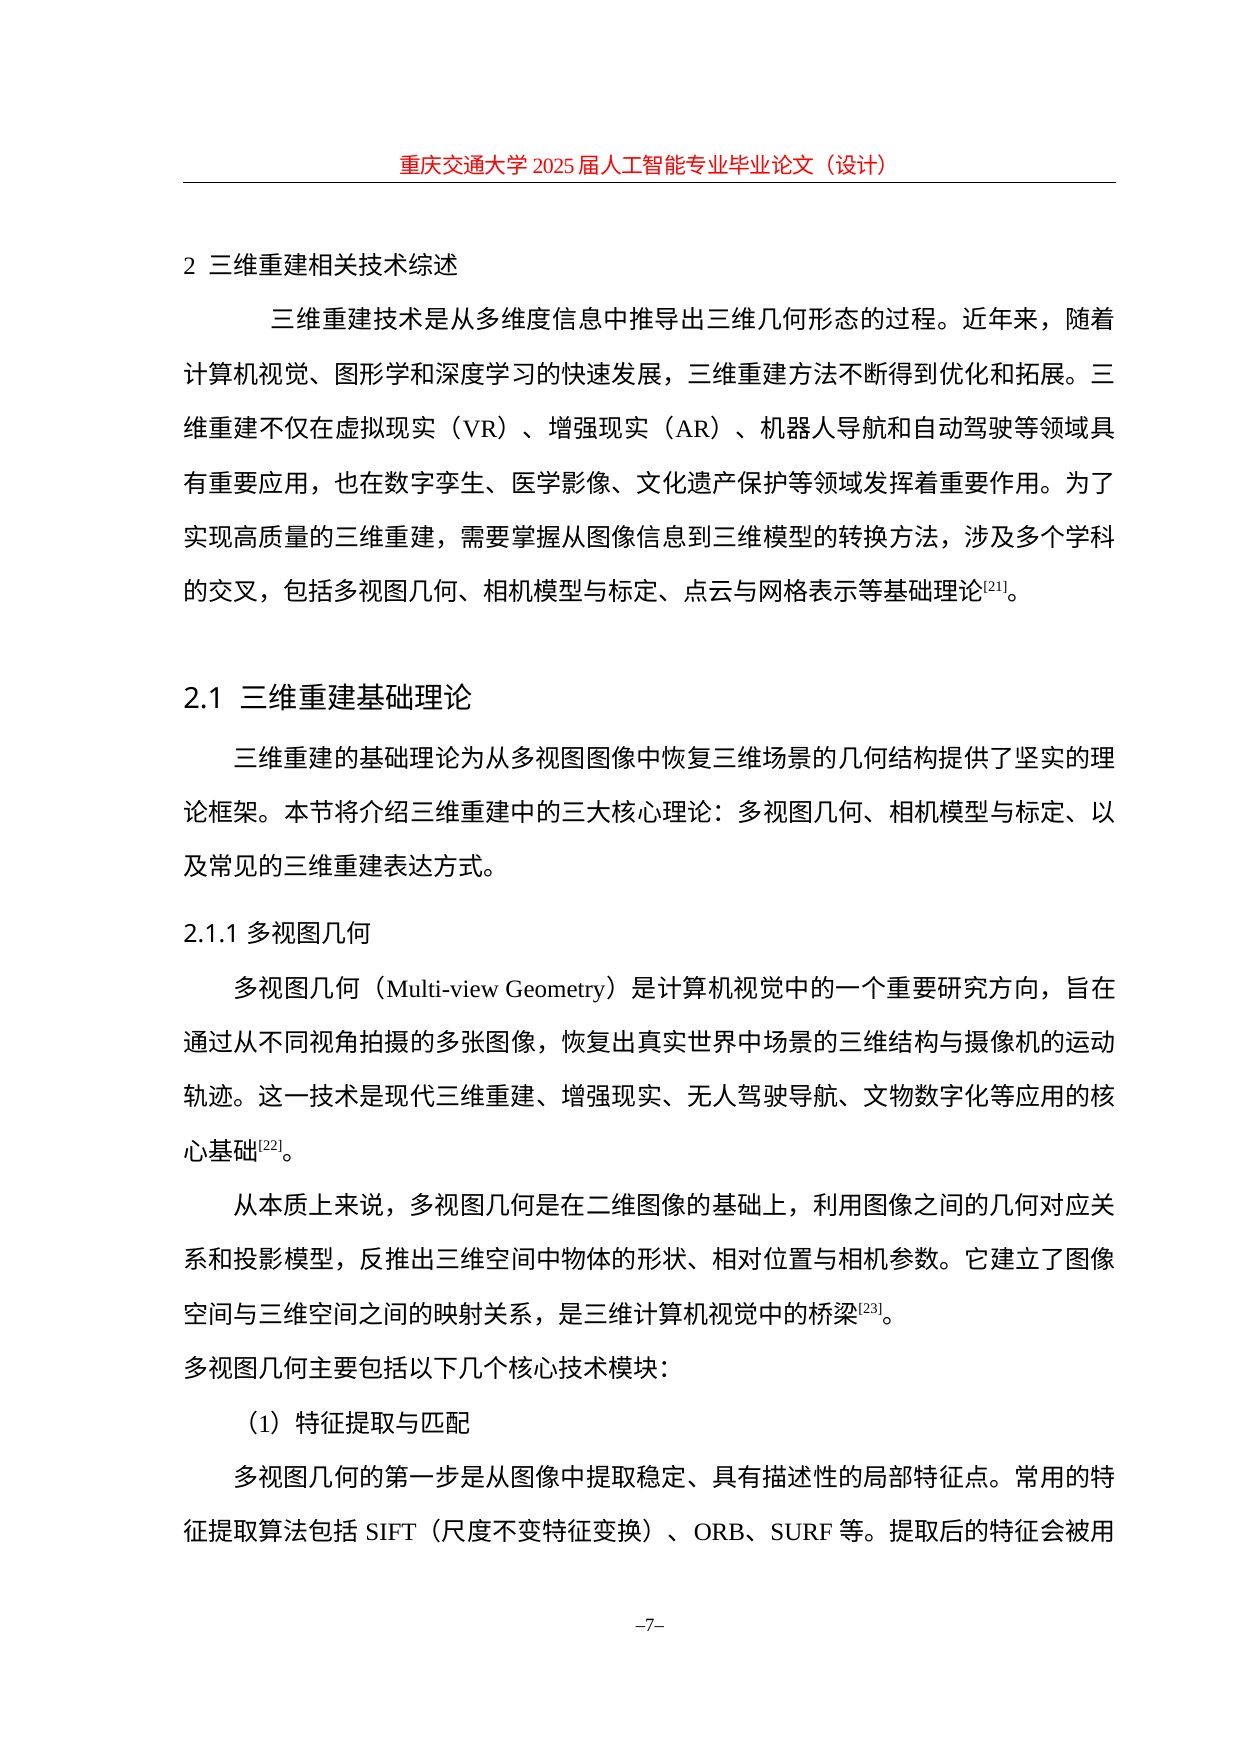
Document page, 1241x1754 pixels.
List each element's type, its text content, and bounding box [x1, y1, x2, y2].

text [183, 1457, 1116, 1548]
subtitle 2.1.1 多视图几何 [183, 914, 1116, 950]
text （1）特征提取与匹配 [183, 1403, 1116, 1439]
text 多视图几何主要包括以下几个核心技术模块： [183, 1349, 1116, 1385]
text 三维重建的基础理论为从多视图图像中恢复三维场景的几何结构提供了坚实的理论框架。本节将介绍三维重建中的三大核心理论：多视图几何、相机模型与标定、以及常见的三维重建表达方式。 [183, 738, 1116, 883]
text 三维重建技术是从多维度信息中推导出三维几何形态的过程。近年来，随着计算机视觉、图形学和深度学习的快速发展，三维重建方法不断得到优化和拓展。三维重建不仅在虚拟现实（VR）、增强现实（AR）、机器人导航和自动驾驶等领域具有重要应用，也在数字孪生、医学影像、文化遗产保护等领域发挥着重要作用。为了实现高质量的三维重建，需要掌握从图像信息到三维模型的转换方法，涉及多个学科的交叉，包括多视图几何、相机模型与标定、点云与网格表示等基础理论[21]。 [183, 300, 1116, 608]
subtitle 2.1 三维重建基础理论 [183, 674, 1116, 717]
text 从本质上来说，多视图几何是在二维图像的基础上，利用图像之间的几何对应关系和投影模型，反推出三维空间中物体的形状、相对位置与相机参数。它建立了图像空间与三维空间之间的映射关系，是三维计算机视觉中的桥梁[23]。 [183, 1186, 1116, 1331]
text 多视图几何（Multi-view Geometry）是计算机视觉中的一个重要研究方向，旨在通过从不同视角拍摄的多张图像，恢复出真实世界中场景的三维结构与摄像机的运动轨迹。这一技术是现代三维重建、增强现实、无人驾驶导航、文物数字化等应用的核心基础[22]。 [183, 968, 1116, 1167]
text 2 三维重建相关技术综述 [183, 246, 1116, 282]
